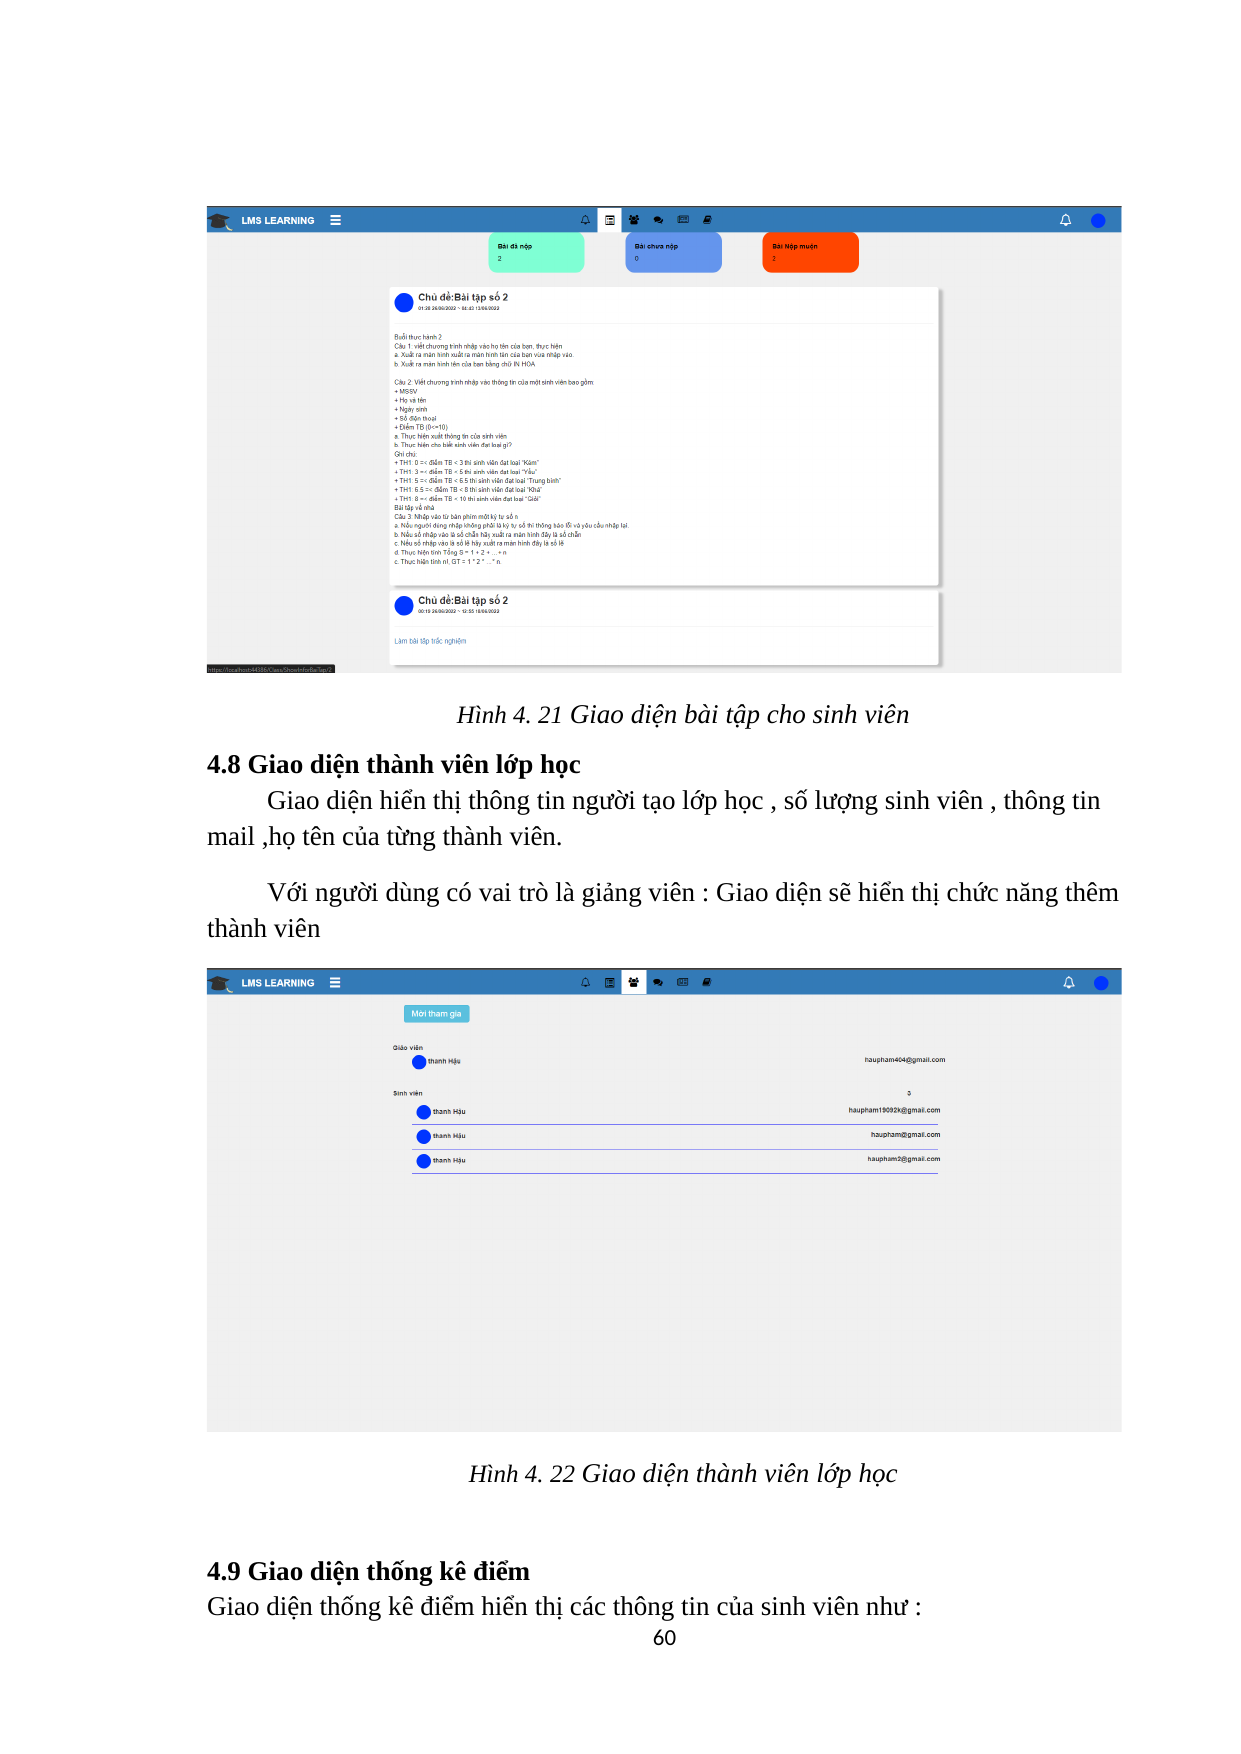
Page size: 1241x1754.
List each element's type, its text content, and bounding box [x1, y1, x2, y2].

subtitle 4.8 Giao diện thành viên lớp học [207, 748, 1122, 780]
text Với người dùng có vai trò là giảng viên : Giao diện sẽ hiển thị chức năng thêm thành viên [207, 877, 1122, 943]
text Giao diện thống kê điểm hiển thị các thông tin của sinh viên như : [207, 1590, 1122, 1621]
text Giao diện hiển thị thông tin người tạo lớp học , số lượng sinh viên , thông tin mail ,họ tên của từng thành viên. [207, 784, 1122, 851]
subtitle 4.9 Giao diện thống kê điểm [207, 1554, 1122, 1586]
picture [206, 206, 1122, 673]
picture [206, 968, 1122, 1432]
